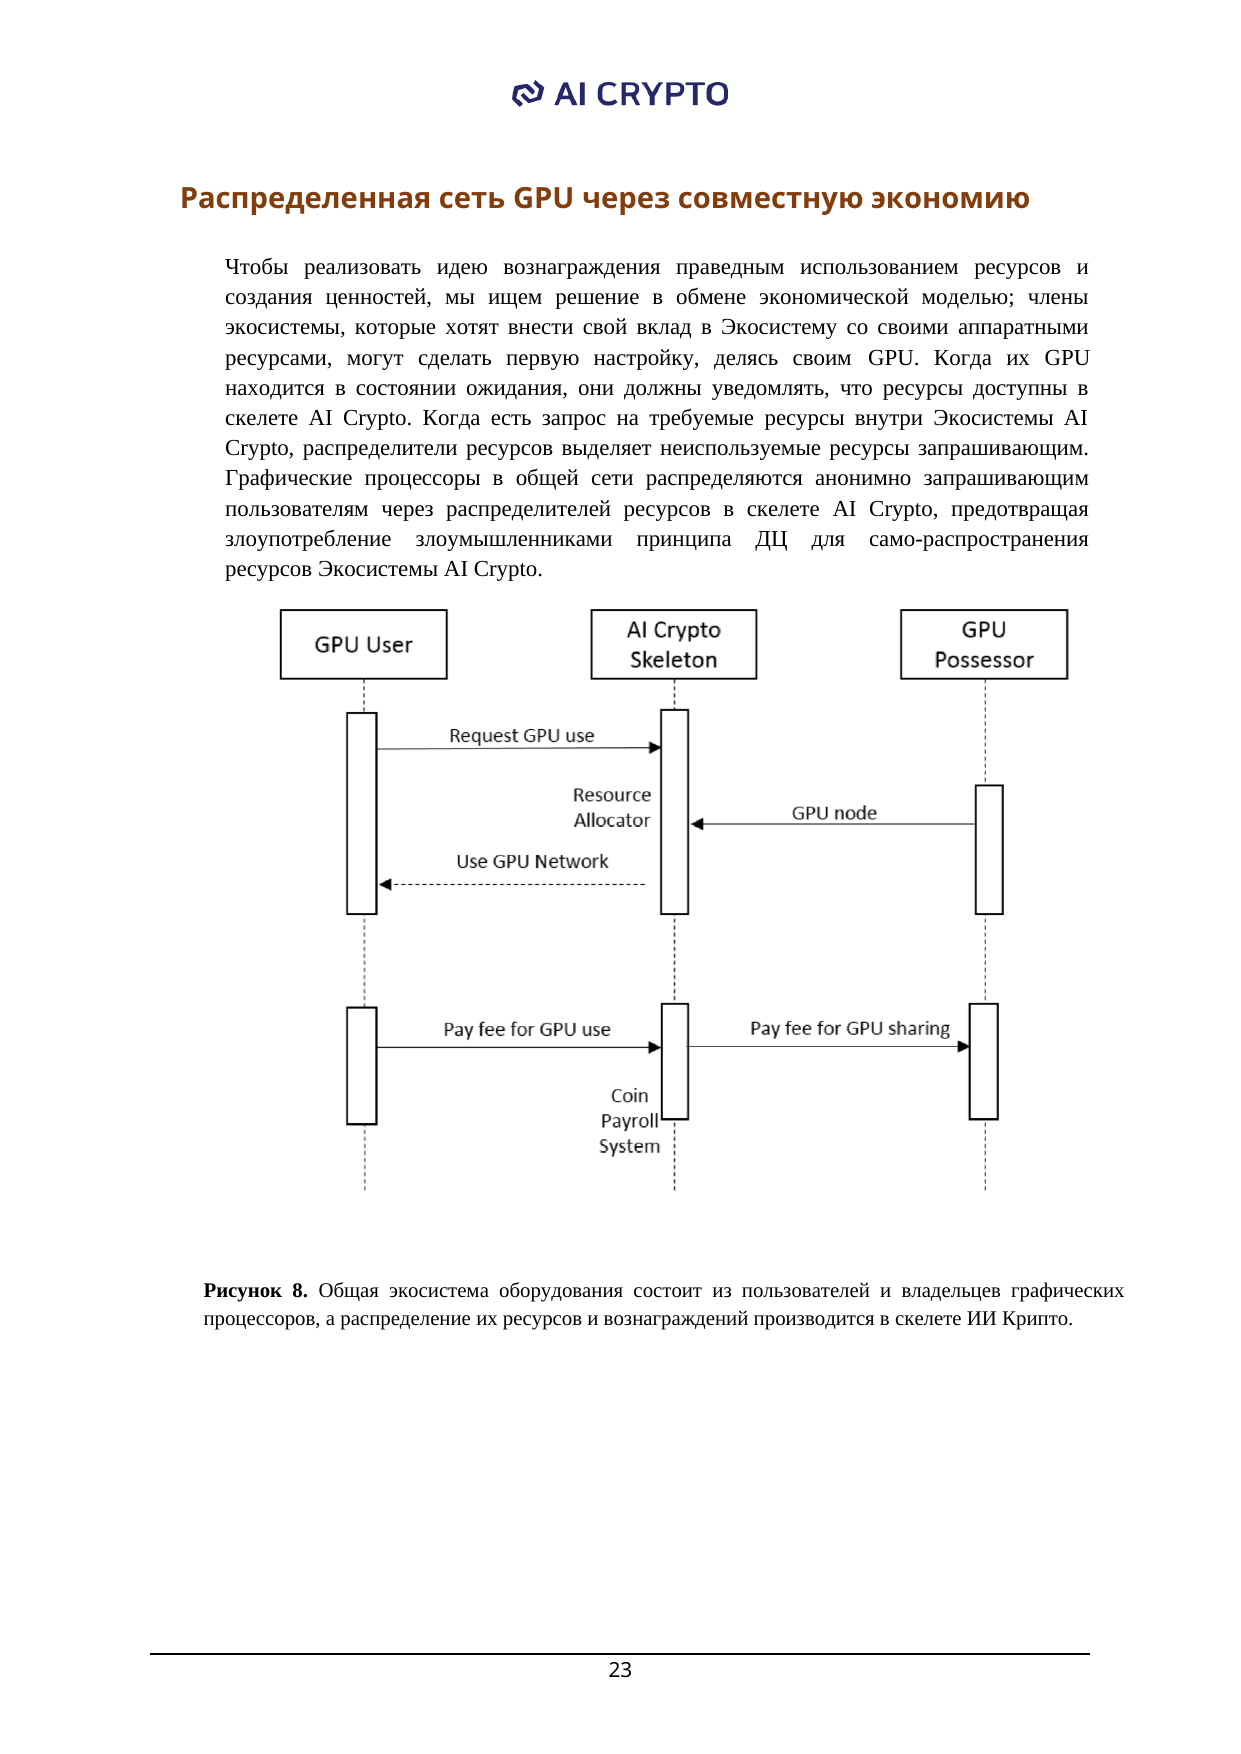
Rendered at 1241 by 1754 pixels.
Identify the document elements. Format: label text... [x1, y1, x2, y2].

text Чтобы реализовать идею вознаграждения праведным использованием ресурсов и создания ценностей, мы ищем решение в обмене экономической моделью; члены экосистемы, которые хотят внести свой вклад в Экосистему со своими аппаратными ресурсами, могут сделать первую настройку, делясь своим GPU. Когда их GPU находится в состоянии ожидания, они должны уведомлять, что ресурсы доступны в скелете AI Crypto. Когда есть запрос на требуемые ресурсы внутри Экосистемы AI Crypto, распределители ресурсов выделяет неиспользуемые ресурсы запрашивающим. Графические процессоры в общей сети распределяются анонимно запрашивающим пользователям через распределителей ресурсов в скелете AI Crypto, предотвращая злоупотребление злоумышленниками принципа ДЦ для само-распространения ресурсов Экосистемы AI Crypto. [225, 253, 1090, 581]
picture [203, 593, 1135, 1258]
picture [501, 70, 738, 115]
table_header [195, 585, 1134, 1270]
table_cell Рисунок 8. Общая экосистема оборудования состоит из пользователей и владельцев графических процессоров, а распределение их ресурсов и вознаграждений производится в скелете ИИ Крипто. [195, 1270, 1134, 1347]
text Распределенная сеть GPU через совместную экономию [179, 177, 1090, 217]
